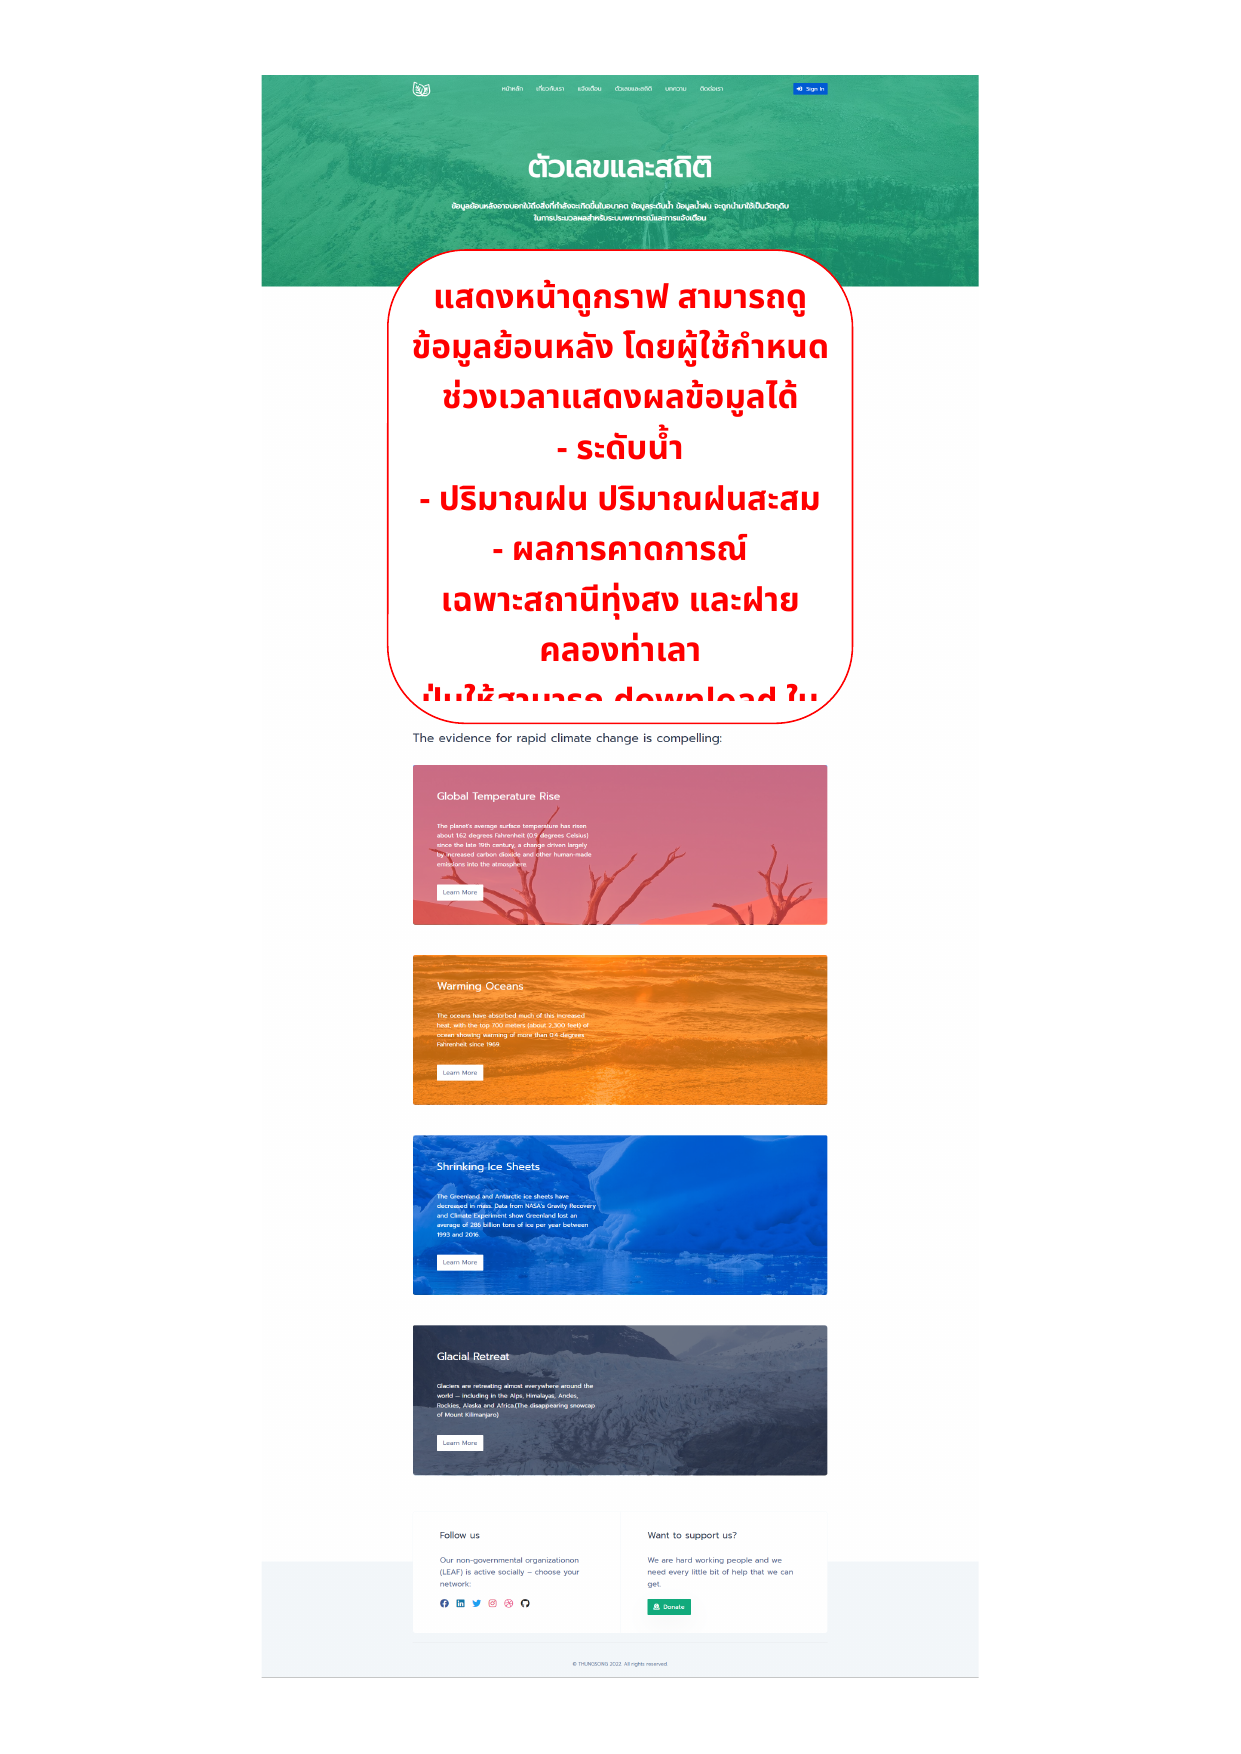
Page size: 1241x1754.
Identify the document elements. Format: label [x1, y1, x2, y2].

picture [261, 75, 979, 1679]
